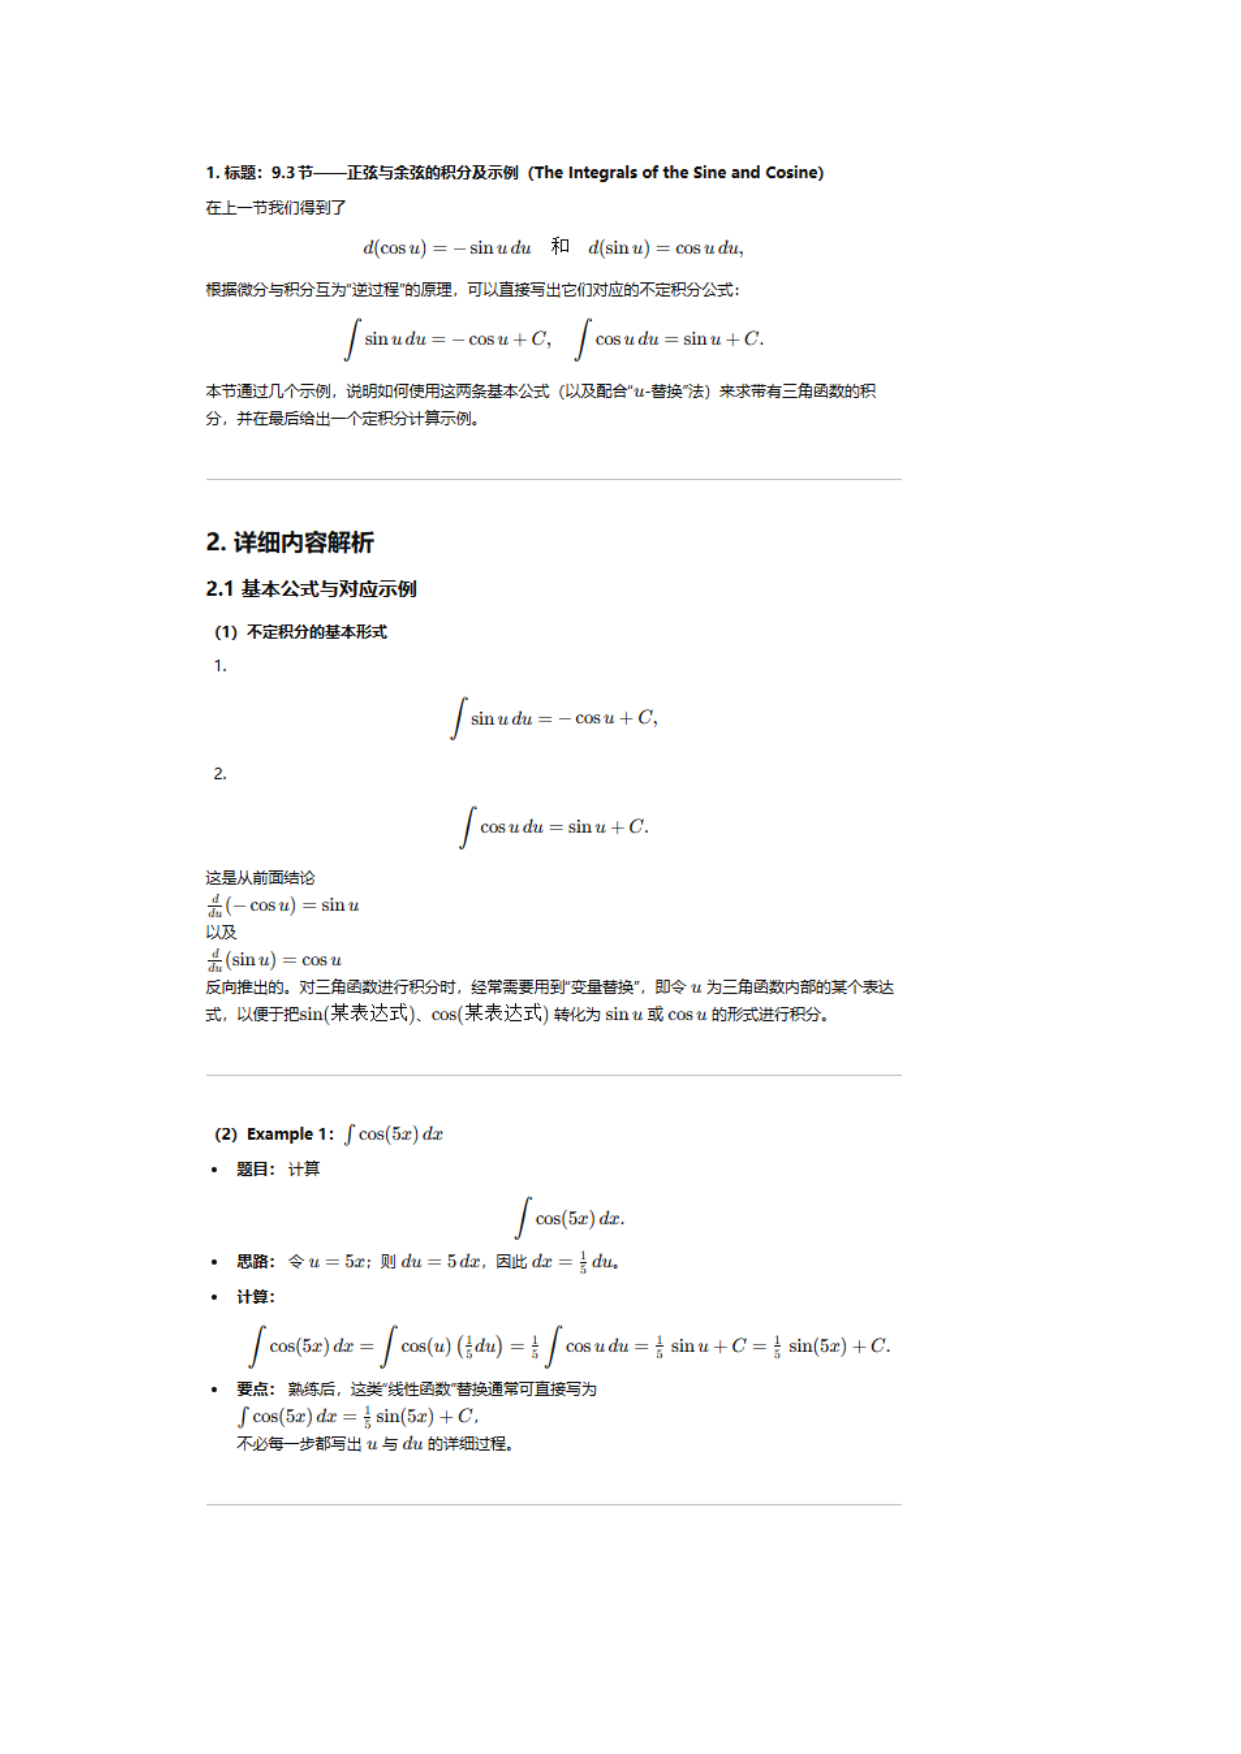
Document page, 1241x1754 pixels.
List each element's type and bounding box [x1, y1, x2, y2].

picture [187, 152, 1053, 1525]
